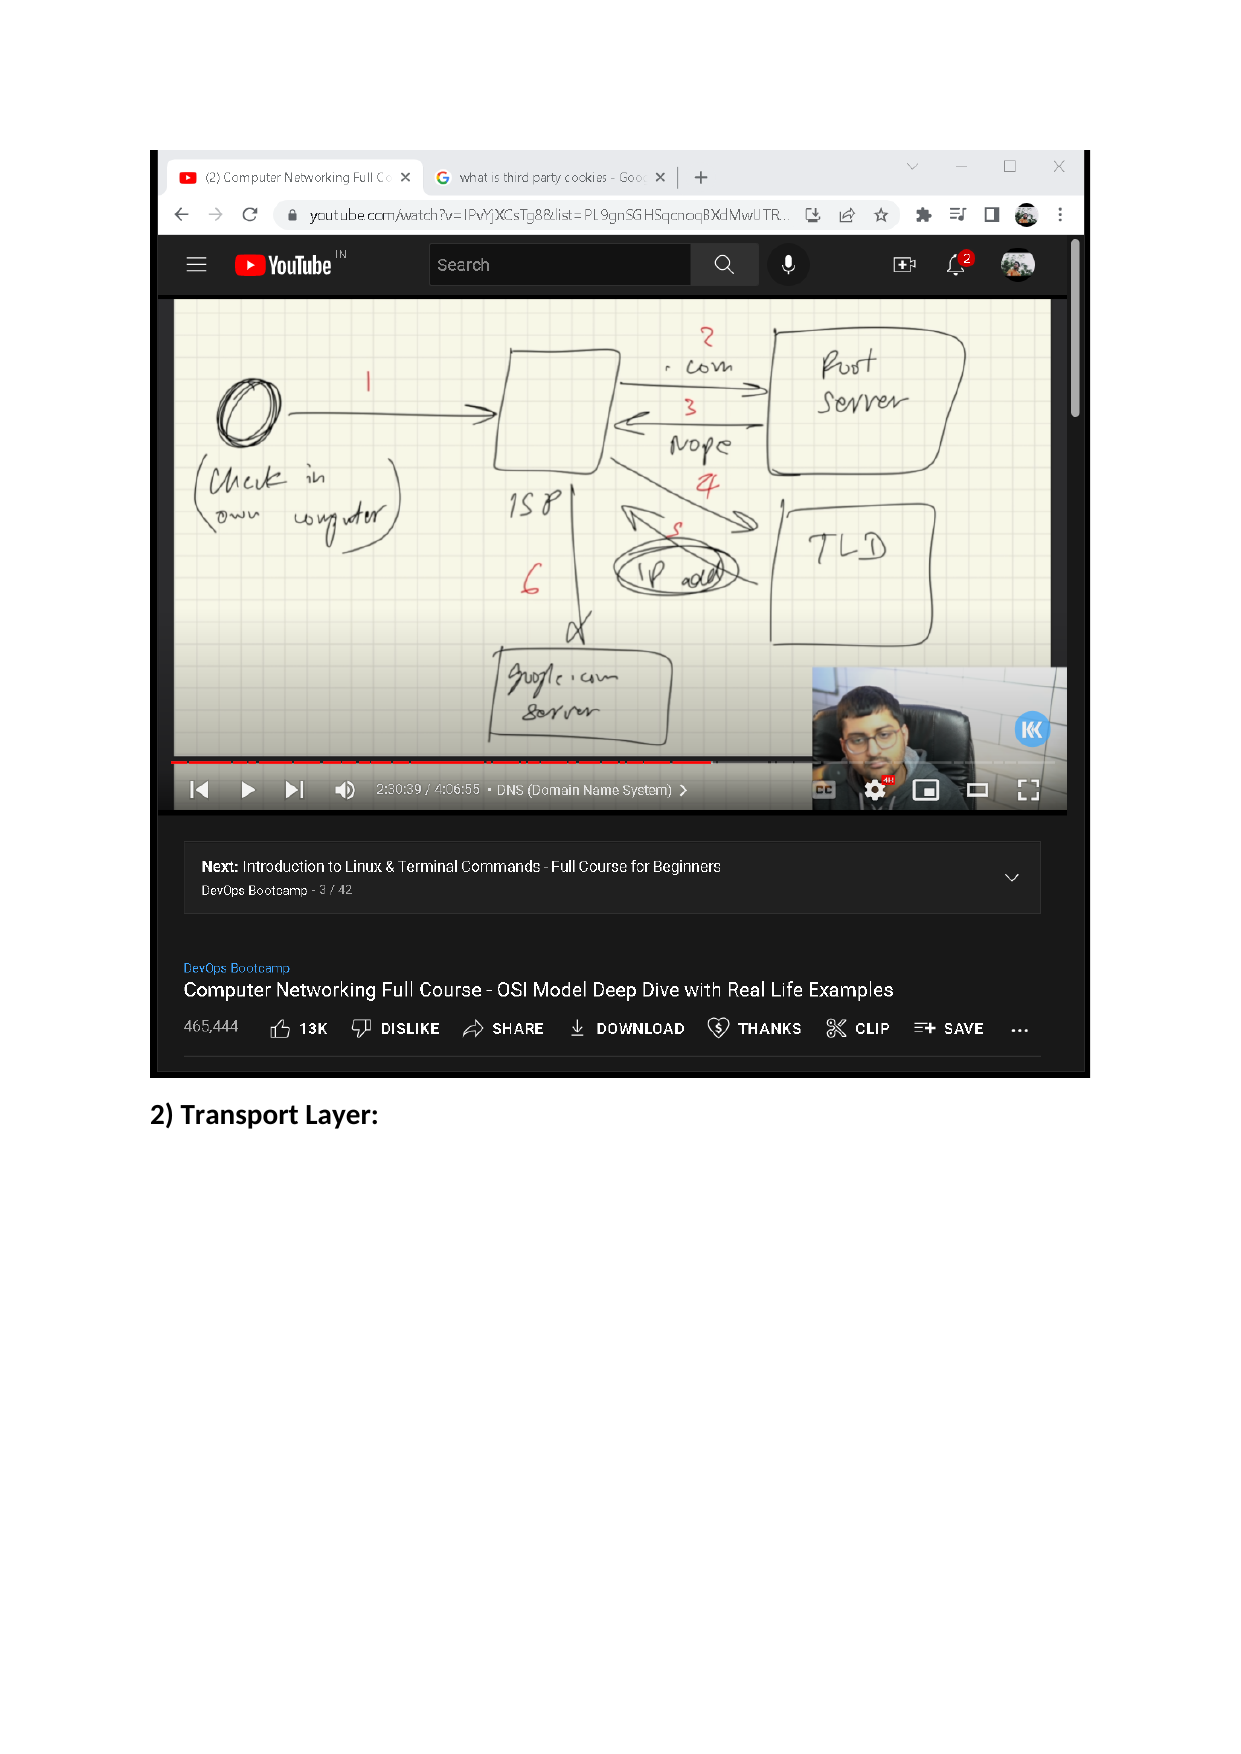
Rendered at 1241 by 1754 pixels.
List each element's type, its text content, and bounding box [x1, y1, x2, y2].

text 2) Transport Layer: [150, 1096, 1090, 1132]
